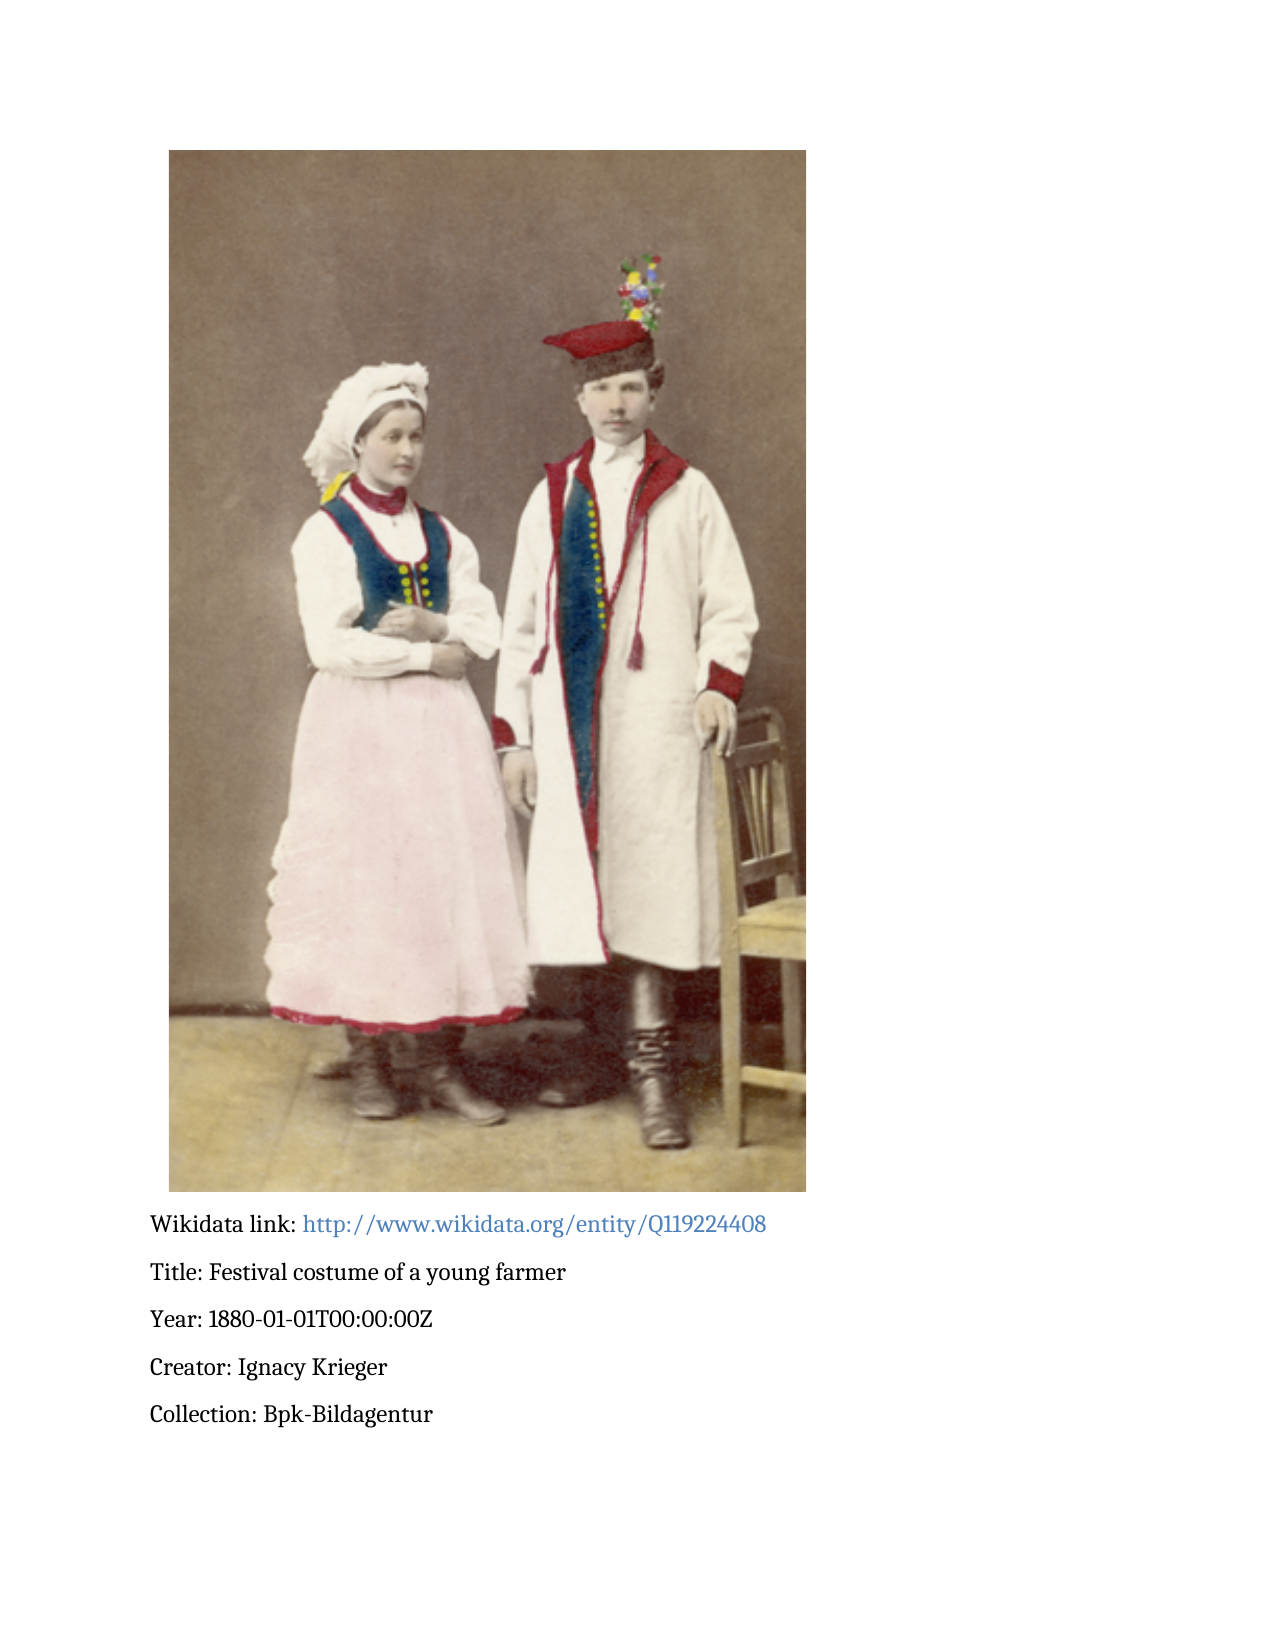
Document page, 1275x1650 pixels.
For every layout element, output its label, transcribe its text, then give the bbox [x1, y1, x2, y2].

text Wikidata link: http://www.wikidata.org/entity/Q119224408 [150, 1210, 1125, 1239]
text Collection: Bpk-Bildagentur [150, 1400, 1125, 1429]
text Creator: Ignacy Krieger [150, 1353, 1125, 1382]
text Year: 1880-01-01T00:00:00Z [150, 1305, 1125, 1334]
picture [168, 150, 807, 1192]
text Title: Festival costume of a young farmer [150, 1258, 1125, 1287]
